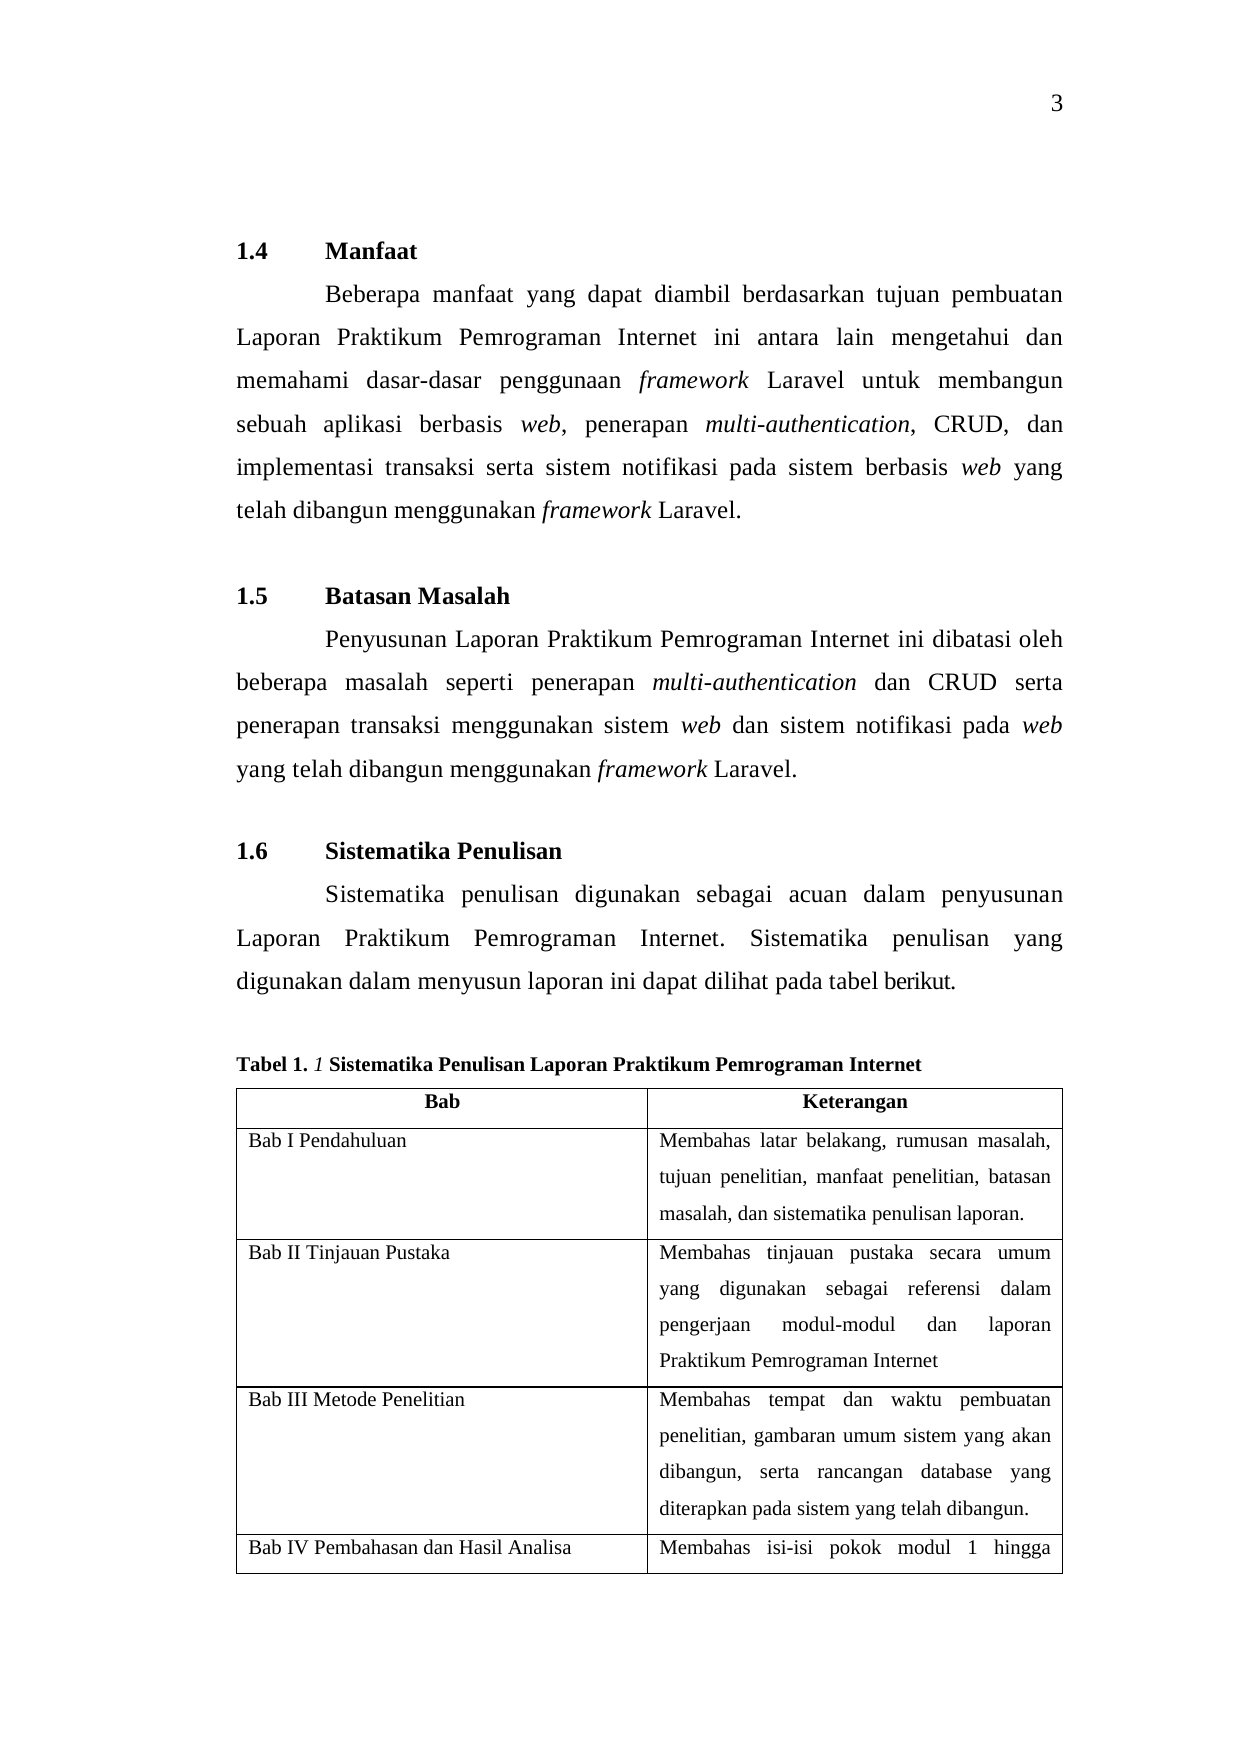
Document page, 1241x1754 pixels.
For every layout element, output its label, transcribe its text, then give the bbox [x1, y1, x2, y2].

table_cell Membahas tempat dan waktu pembuatan penelitian, gambaran umum sistem yang akan dibangun, serta rancangan database yang diterapkan pada sistem yang telah dibangun. [648, 1388, 1062, 1534]
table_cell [237, 1535, 647, 1573]
subtitle 1.4 Manfaat [236, 236, 1063, 265]
table_cell Membahas tinjauan pustaka secara umum yang digunakan sebagai referensi dalam pengerjaan modul-modul dan laporan Praktikum Pemrograman Internet [648, 1240, 1062, 1386]
text Beberapa manfaat yang dapat diambil berdasarkan tujuan pembuatan Laporan Praktikum Pemrograman Internet ini antara lain mengetahui dan memahami dasar-dasar penggunaan framework Laravel untuk membangun sebuah aplikasi berbasis web, penerapan multi-authentication, CRUD, dan implementasi transaksi serta sistem notifikasi pada sistem berbasis web yang telah dibangun menggunakan framework Laravel. [236, 279, 1063, 524]
table_header Keterangan [648, 1089, 1062, 1127]
table_cell Bab II Tinjauan Pustaka [237, 1240, 647, 1386]
text Tabel 1. 1 Sistematika Penulisan Laporan Praktikum Pemrograman Internet [236, 1052, 1063, 1076]
table_header Bab [237, 1089, 647, 1127]
table_cell Membahas latar belakang, rumusan masalah, tujuan penelitian, manfaat penelitian, batasan masalah, dan sistematika penulisan laporan. [648, 1129, 1062, 1239]
subtitle 1.6 Sistematika Penulisan [236, 836, 1063, 865]
subtitle 1.5 Batasan Masalah [236, 581, 1063, 610]
table_cell Bab III Metode Penelitian [237, 1388, 647, 1534]
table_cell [648, 1535, 1062, 1573]
table_cell Bab I Pendahuluan [237, 1129, 647, 1239]
text Sistematika penulisan digunakan sebagai acuan dalam penyusunan Laporan Praktikum Pemrograman Internet. Sistematika penulisan yang digunakan dalam menyusun laporan ini dapat dilihat pada tabel berikut. [236, 879, 1063, 994]
text Penyusunan Laporan Praktikum Pemrograman Internet ini dibatasi oleh beberapa masalah seperti penerapan multi-authentication dan CRUD serta penerapan transaksi menggunakan sistem web dan sistem notifikasi pada web yang telah dibangun menggunakan framework Laravel. [236, 624, 1063, 782]
